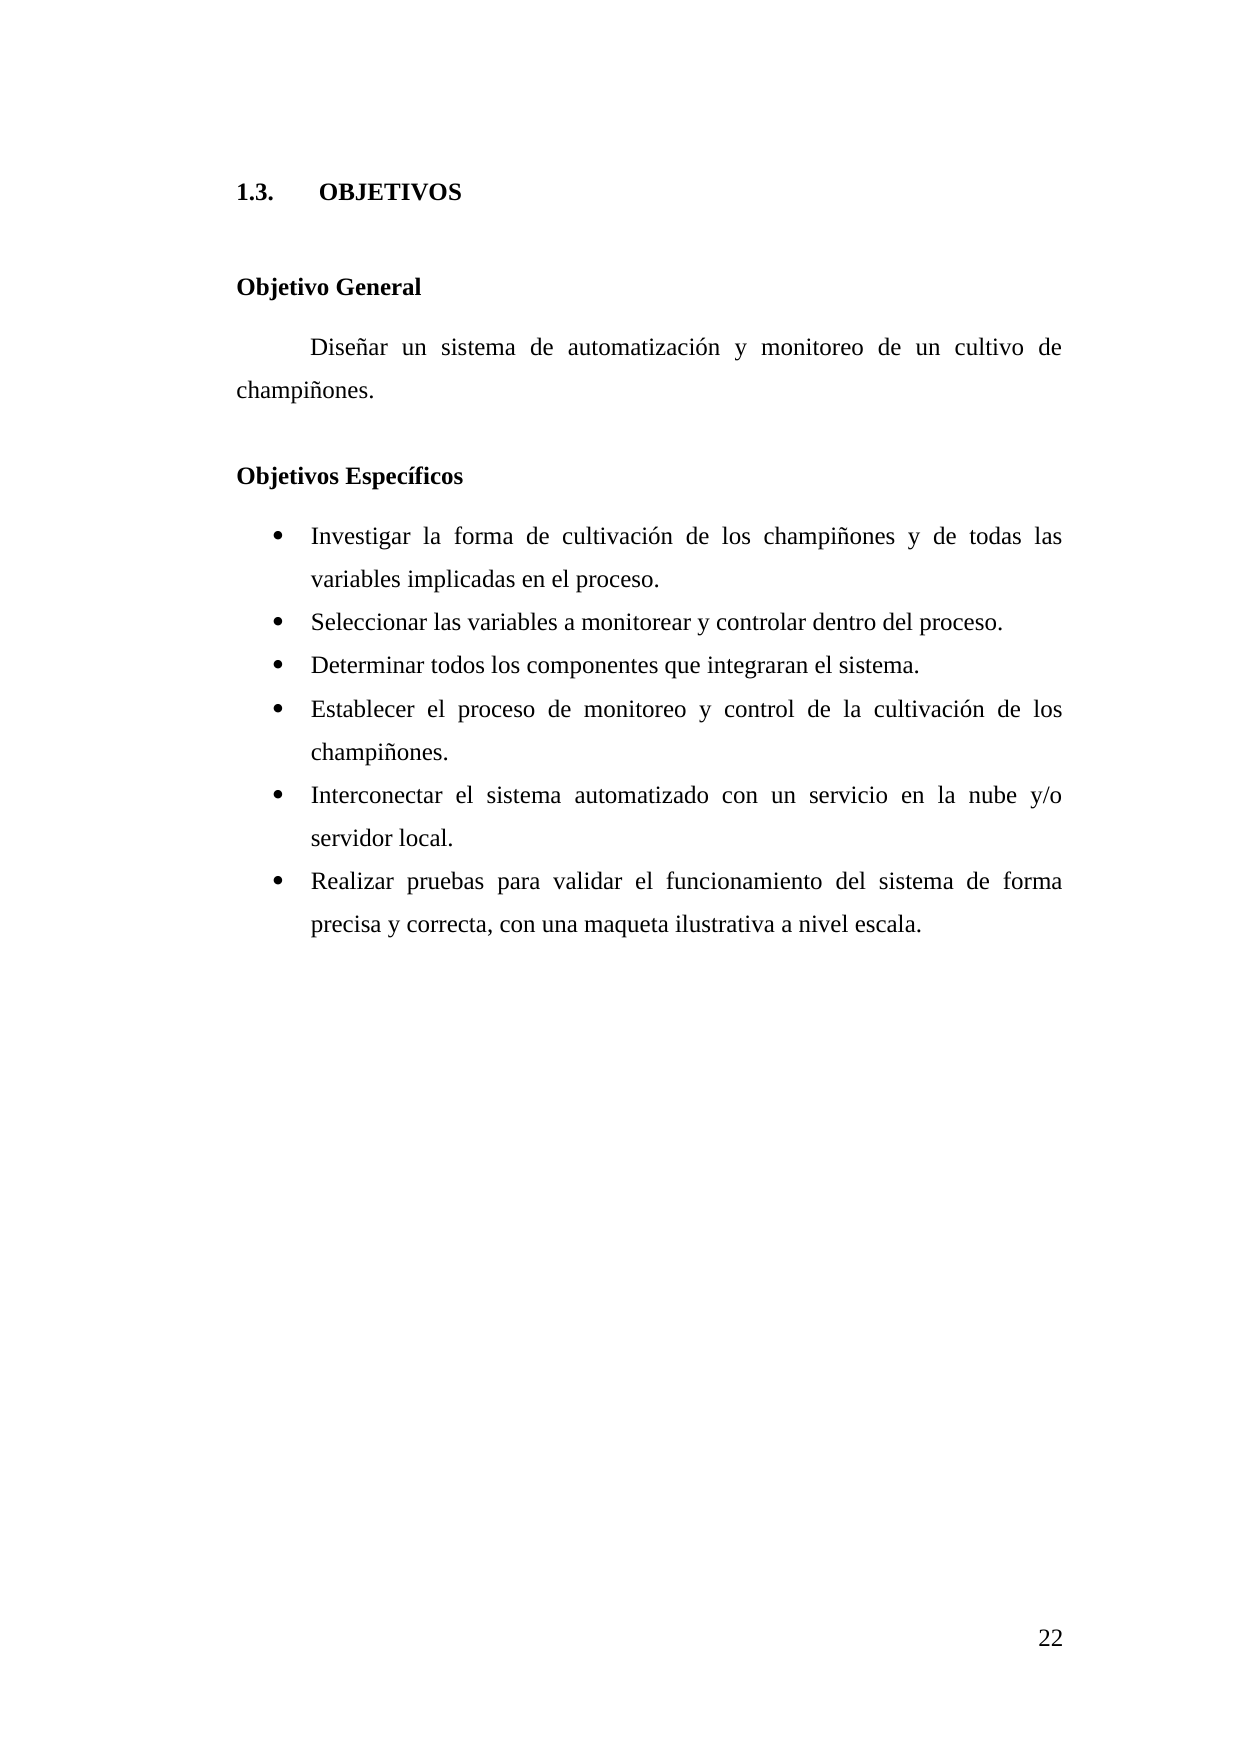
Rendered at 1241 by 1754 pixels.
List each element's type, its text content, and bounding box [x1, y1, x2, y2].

list Establecer el proceso de monitoreo y control de la cultivación de los champiñones. [273, 694, 1063, 766]
subtitle OBJETIVOS [236, 177, 1063, 206]
list Realizar pruebas para validar el funcionamiento del sistema de forma precisa y correcta, con una maqueta ilustrativa a nivel escala. [273, 866, 1063, 938]
text Objetivo General [236, 272, 1063, 301]
text Objetivos Específicos [236, 461, 1063, 490]
list Interconectar el sistema automatizado con un servicio en la nube y/o servidor local. [273, 780, 1063, 852]
list Determinar todos los componentes que integraran el sistema. [273, 651, 1063, 679]
text Diseñar un sistema de automatización y monitoreo de un cultivo de champiñones. [236, 332, 1063, 404]
list Investigar la forma de cultivación de los champiñones y de todas las variables implicadas en el proceso. [273, 521, 1063, 593]
list Seleccionar las variables a monitorear y controlar dentro del proceso. [273, 607, 1063, 636]
